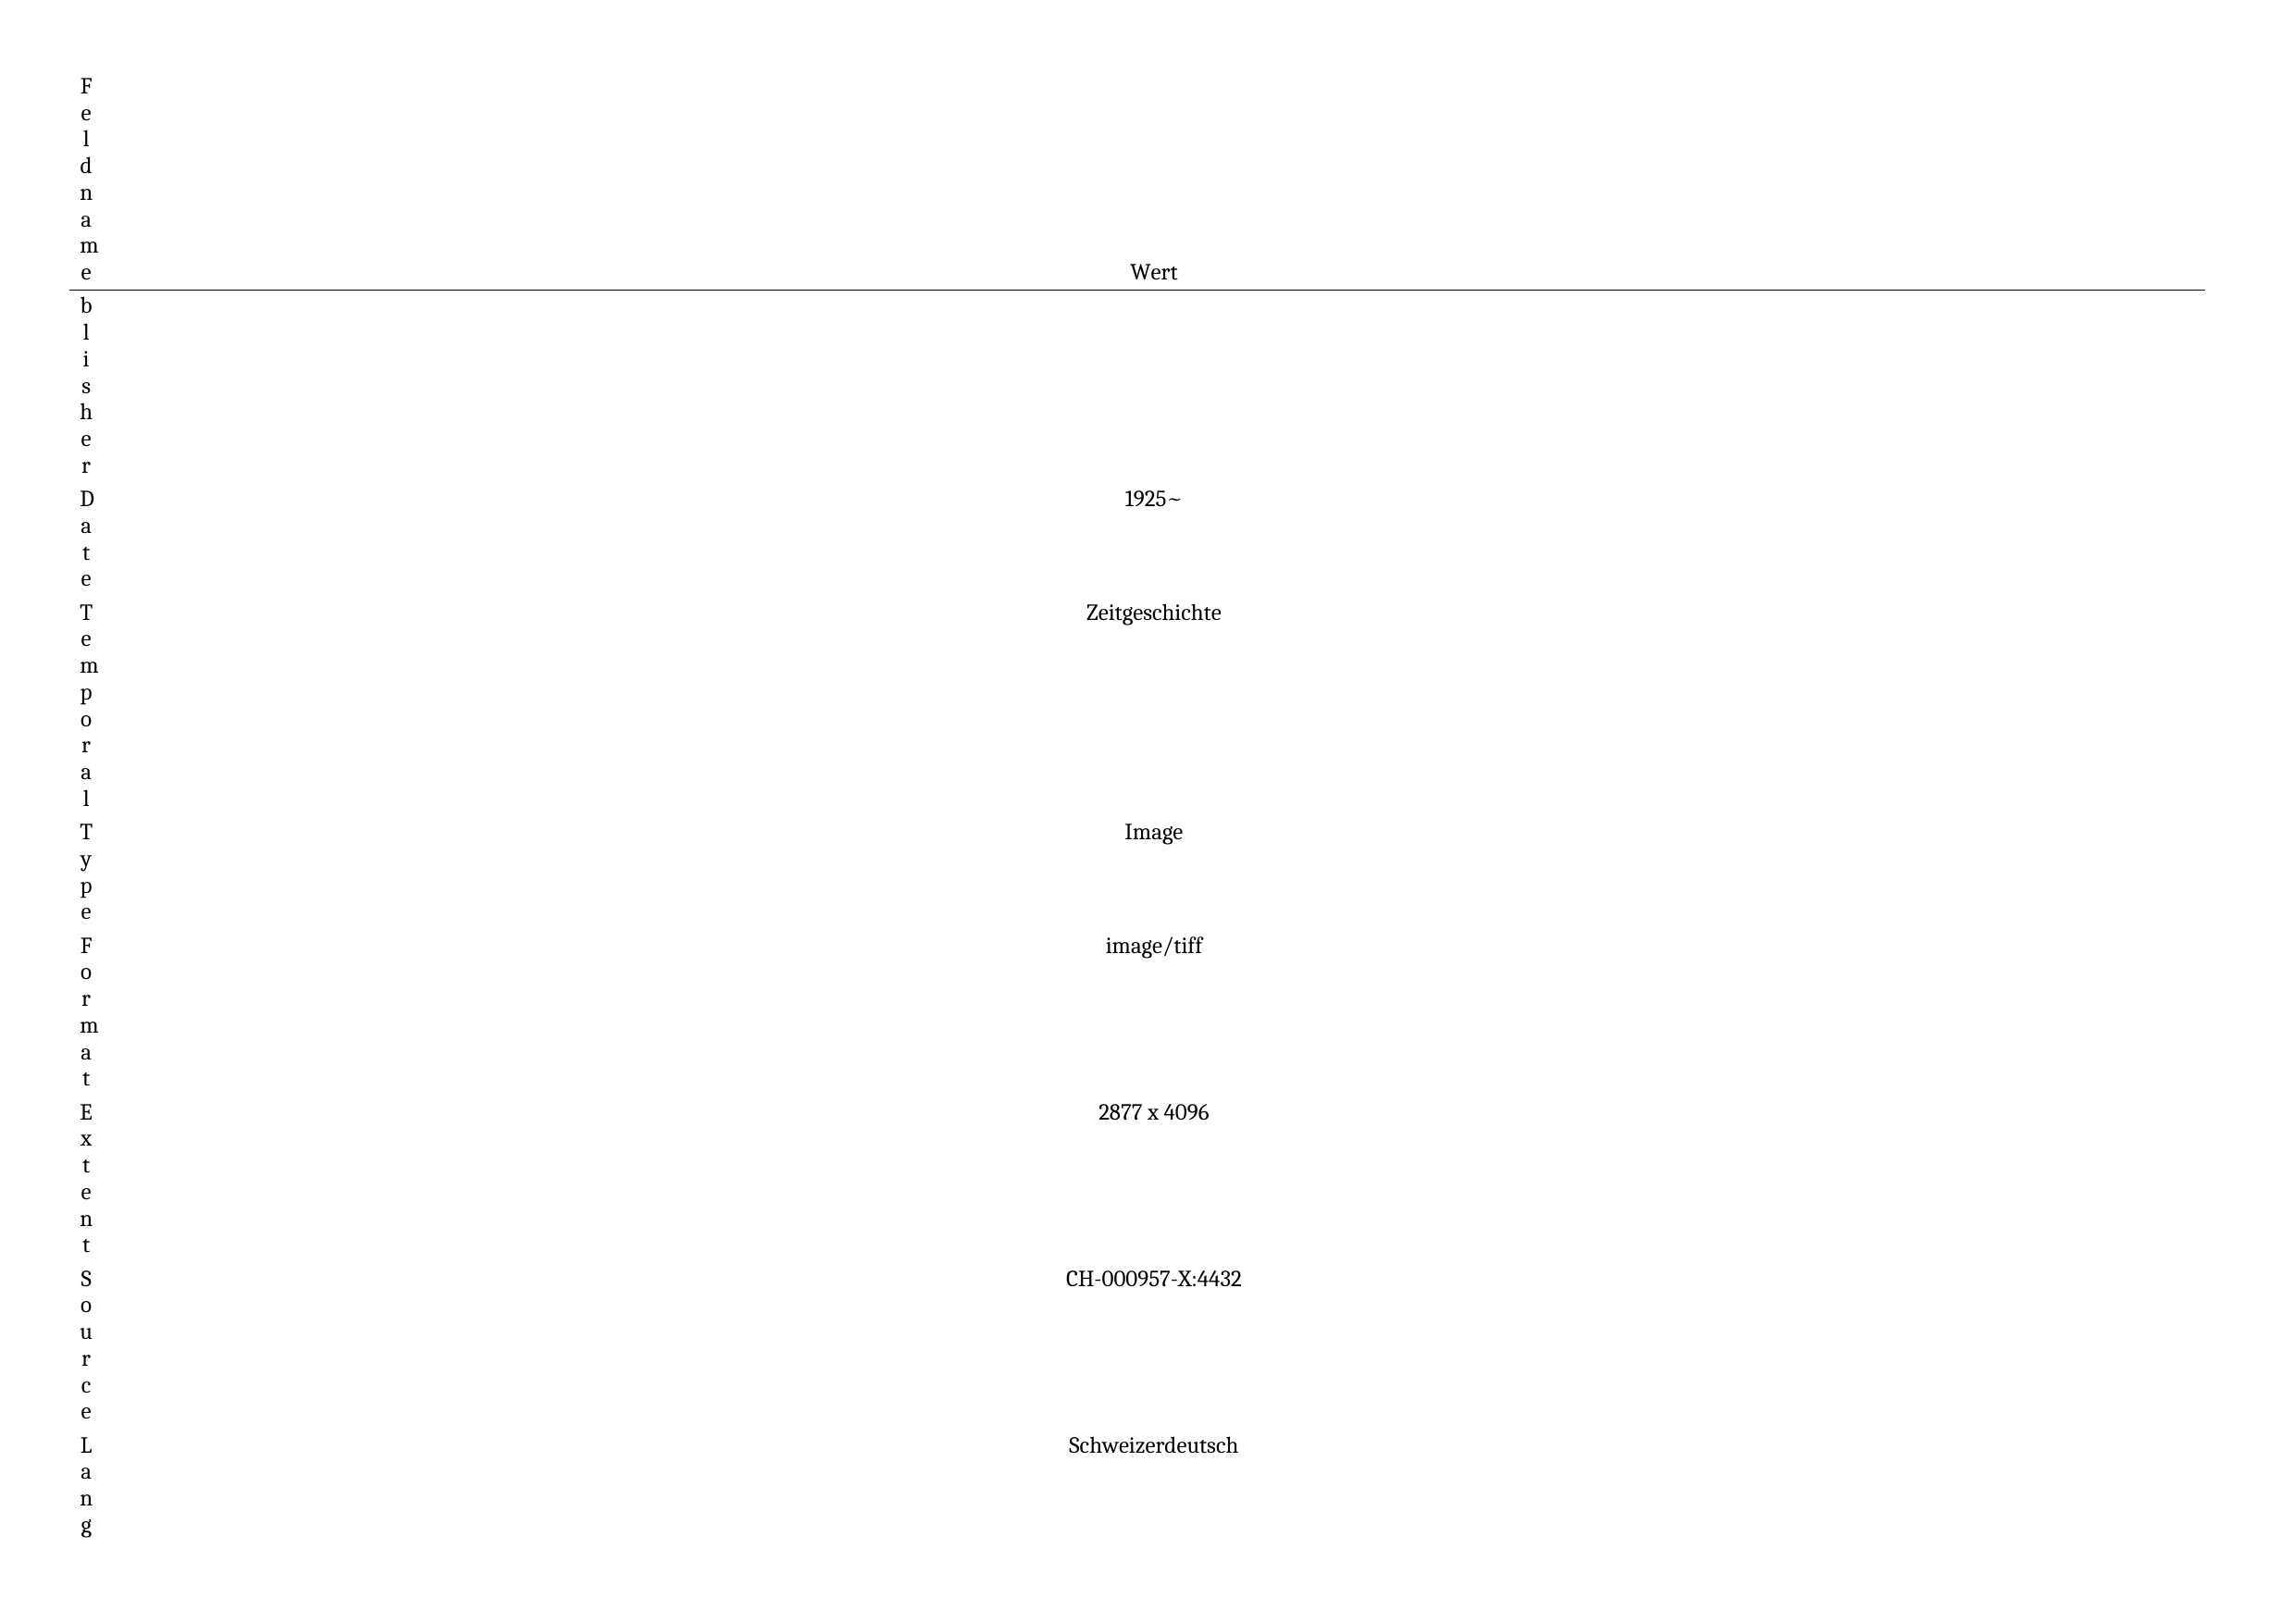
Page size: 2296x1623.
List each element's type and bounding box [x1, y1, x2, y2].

table_header [59, 69, 2215, 1538]
